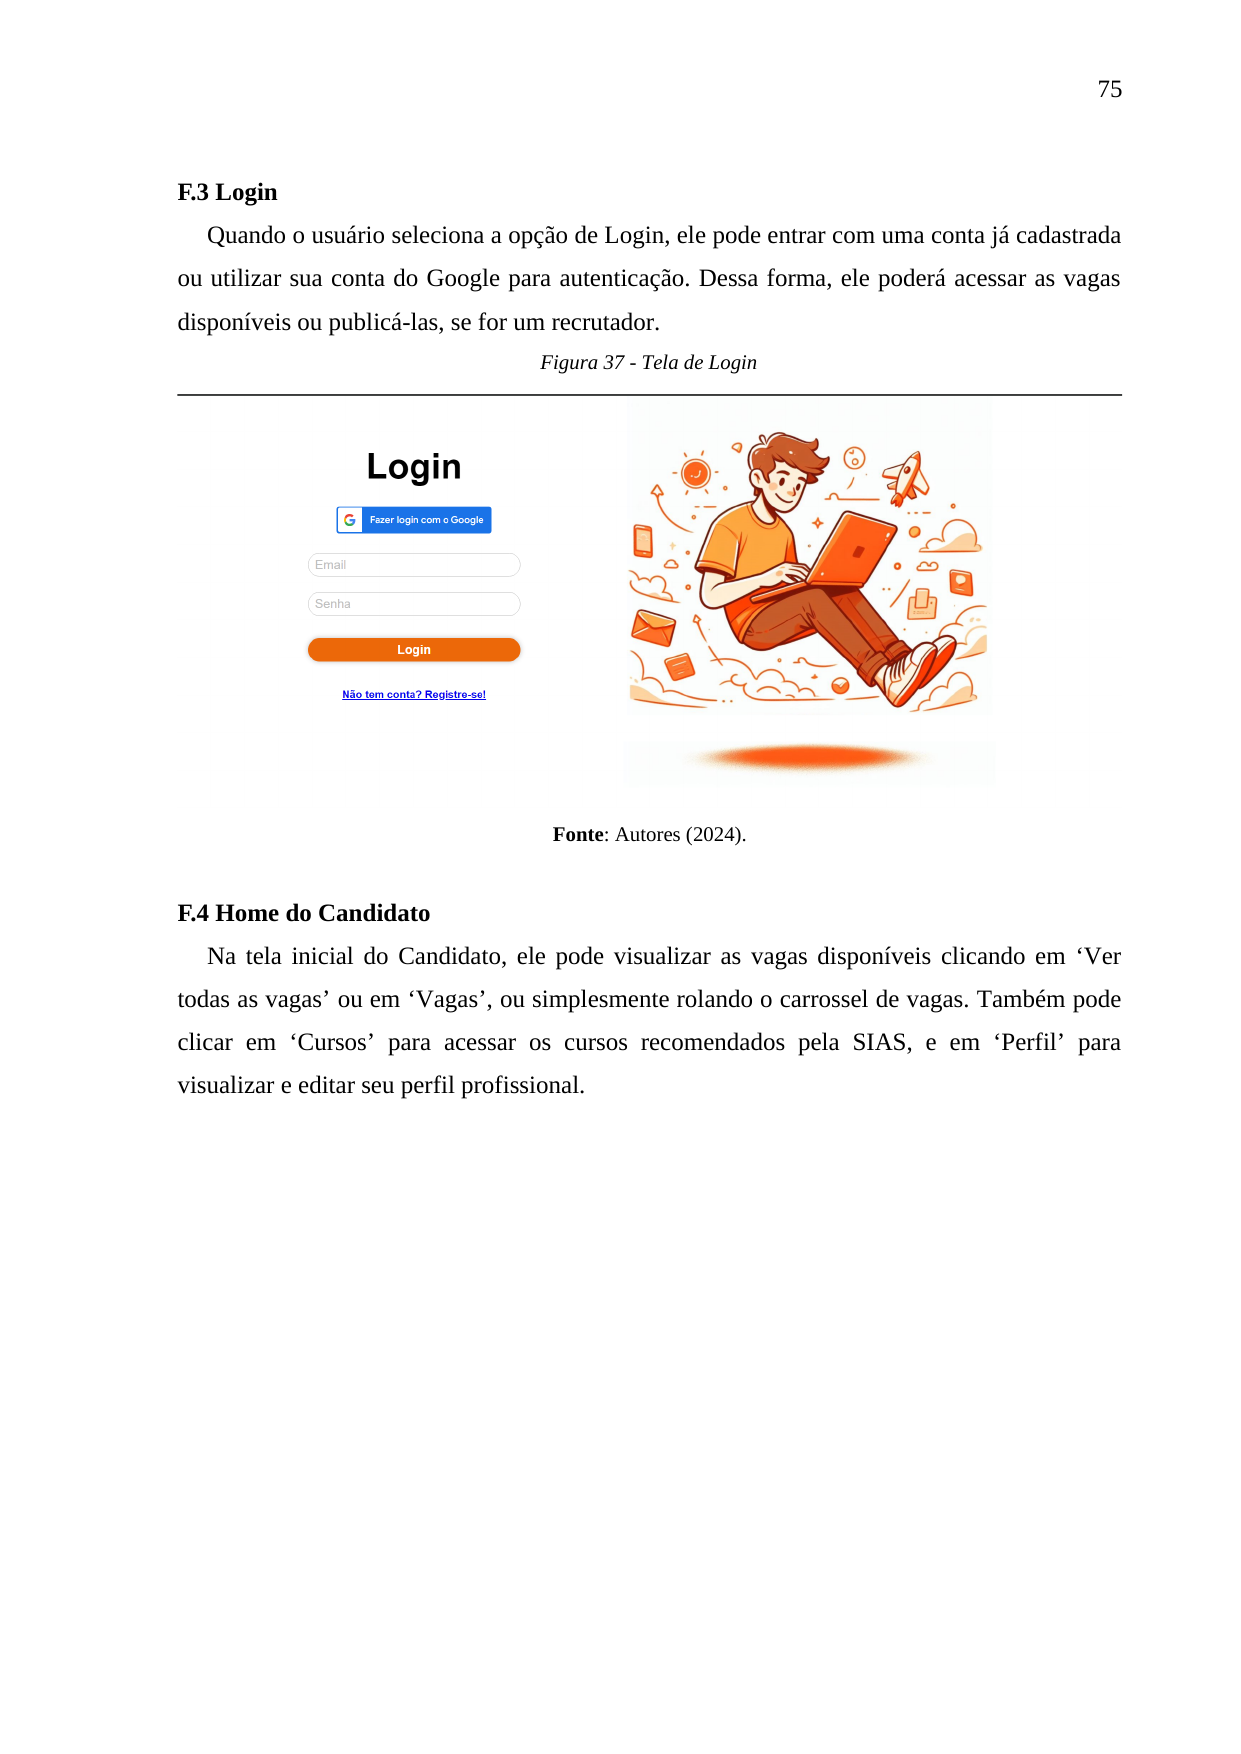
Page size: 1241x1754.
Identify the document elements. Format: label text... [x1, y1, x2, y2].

picture [177, 394, 1123, 808]
text Figura 37 - Tela de Login [177, 350, 1122, 374]
subtitle F.4 Home do Candidato [177, 898, 1122, 927]
text Fonte: Autores (2024). [177, 822, 1122, 846]
text Na tela inicial do Candidato, ele pode visualizar as vagas disponíveis clicando em ‘Ver todas as vagas’ ou em ‘Vagas’, ou simplesmente rolando o carrossel de vagas. Também pode clicar em ‘Cursos’ para acessar os cursos recomendados pela SIAS, e em ‘Perfil’ para visualizar e editar seu perfil profissional. [177, 941, 1122, 1099]
subtitle F.3 Login [177, 177, 1122, 206]
text Quando o usuário seleciona a opção de Login, ele pode entrar com uma conta já cadastrada ou utilizar sua conta do Google para autenticação. Dessa forma, ele poderá acessar as vagas disponíveis ou publicá-las, se for um recrutador. [177, 220, 1122, 335]
